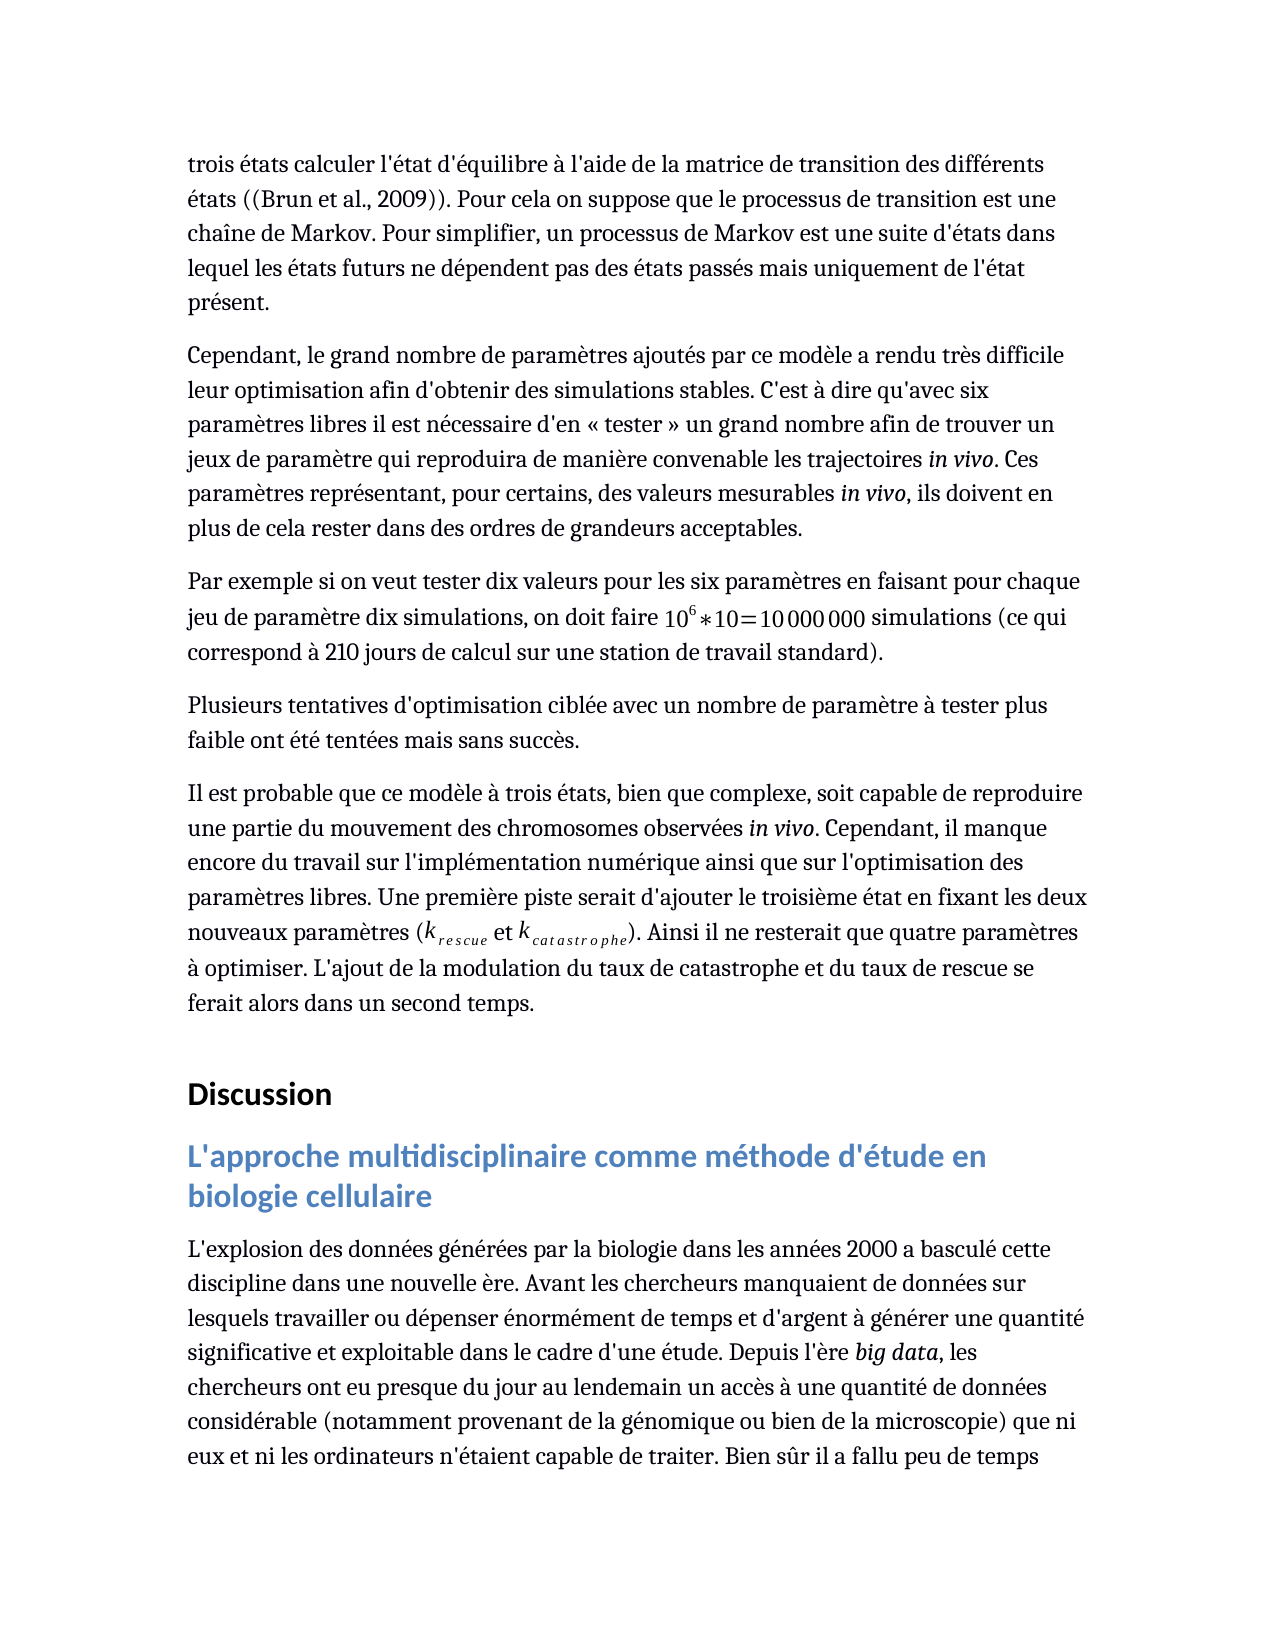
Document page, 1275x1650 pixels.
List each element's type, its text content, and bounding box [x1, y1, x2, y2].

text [187, 150, 1087, 317]
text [187, 1235, 1087, 1470]
subtitle Discussion [187, 1073, 1087, 1114]
text Par exemple si on veut tester dix valeurs pour les six paramètres en faisant pour chaque jeu de paramètre dix simulations, on doit faire simulations (ce qui correspond à 210 jours de calcul sur une station de travail standard). [187, 567, 1087, 667]
text Il est probable que ce modèle à trois états, bien que complexe, soit capable de reproduire une partie du mouvement des chromosomes observées in vivo. Cependant, il manque encore du travail sur l'implémentation numérique ainsi que sur l'optimisation des paramètres libres. Une première piste serait d'ajouter le troisième état en fixant les deux nouveaux paramètres ( et ). Ainsi il ne resterait que quatre paramètres à optimiser. L'ajout de la modulation du taux de catastrophe et du taux de rescue se ferait alors dans un second temps. [187, 779, 1087, 1017]
text Plusieurs tentatives d'optimisation ciblée avec un nombre de paramètre à tester plus faible ont été tentées mais sans succès. [187, 691, 1087, 754]
subtitle L'approche multidisciplinaire comme méthode d'étude en biologie cellulaire [187, 1134, 1087, 1216]
text Cependant, le grand nombre de paramètres ajoutés par ce modèle a rendu très difficile leur optimisation afin d'obtenir des simulations stables. C'est à dire qu'avec six paramètres libres il est nécessaire d'en « tester » un grand nombre afin de trouver un jeux de paramètre qui reproduira de manière convenable les trajectoires in vivo. Ces paramètres représentant, pour certains, des valeurs mesurables in vivo, ils doivent en plus de cela rester dans des ordres de grandeurs acceptables. [187, 341, 1087, 542]
